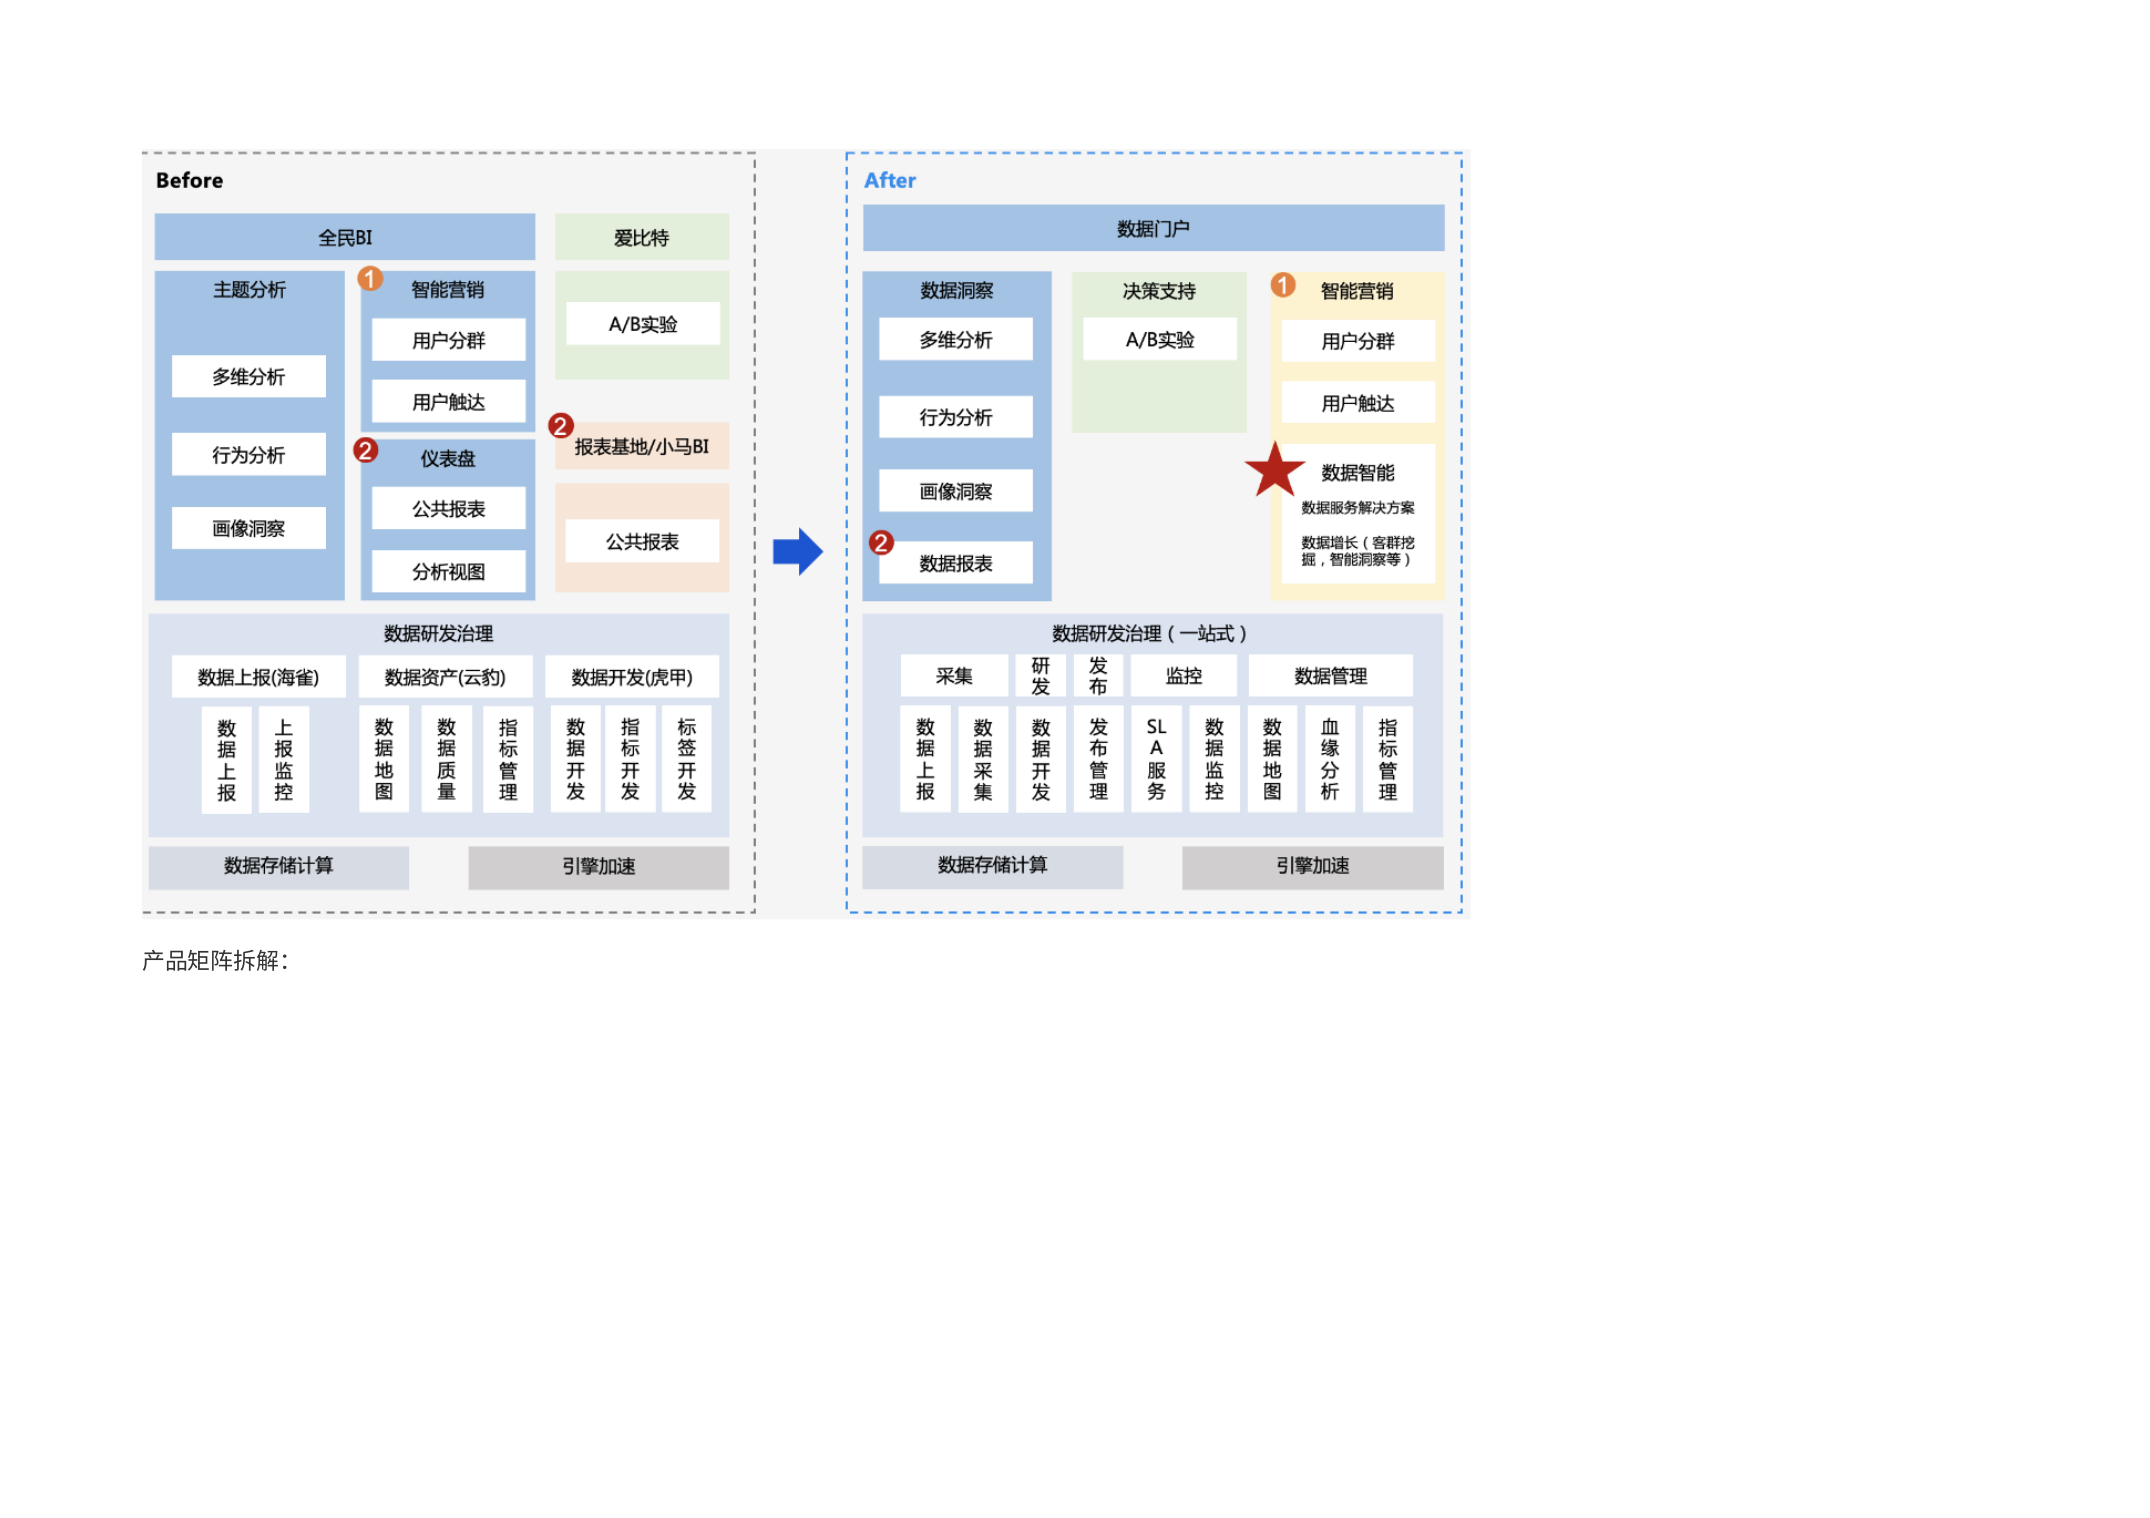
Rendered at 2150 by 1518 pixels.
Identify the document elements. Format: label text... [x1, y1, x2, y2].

picture [141, 147, 1475, 927]
text 产品矩阵拆解： [142, 942, 2008, 976]
